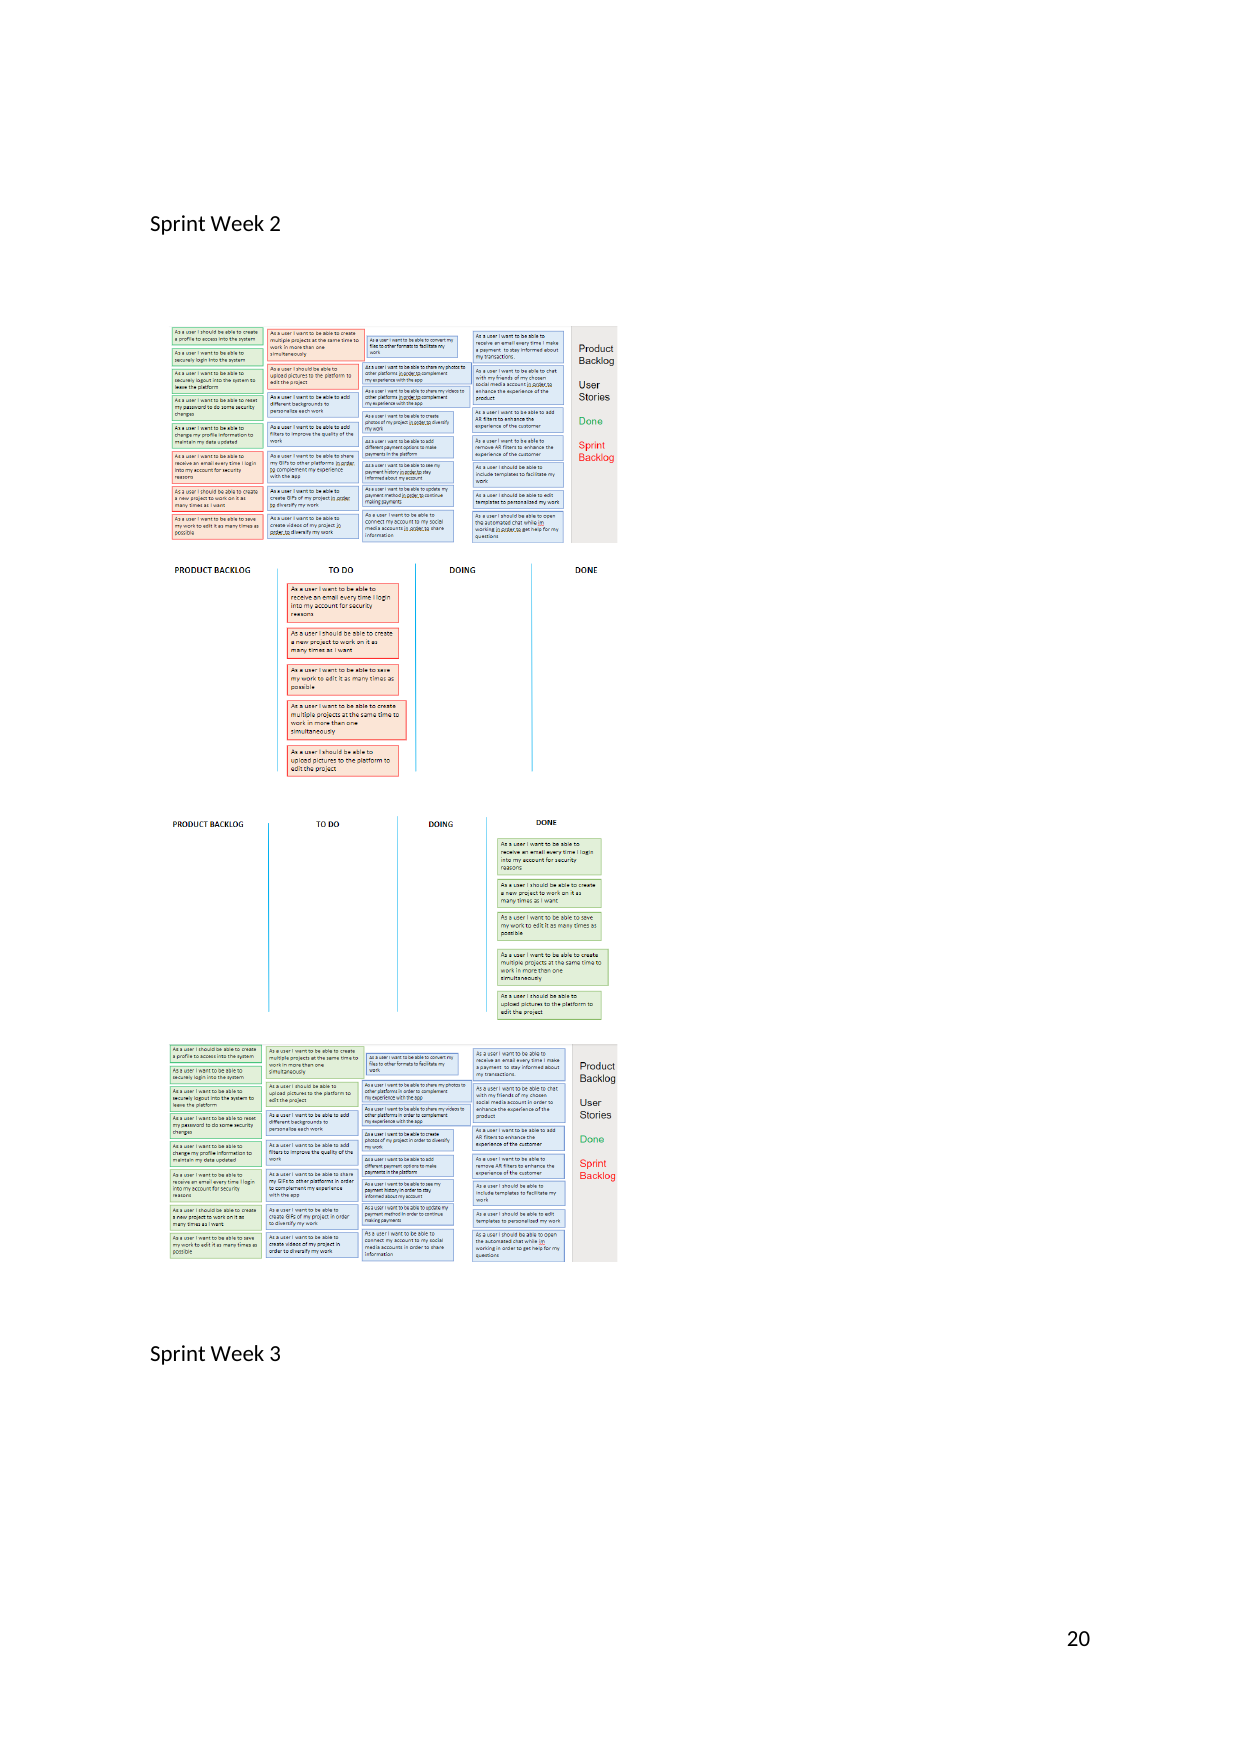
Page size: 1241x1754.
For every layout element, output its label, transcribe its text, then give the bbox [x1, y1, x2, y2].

text Sprint Week 3 [150, 1339, 1090, 1368]
text Sprint Week 2 [150, 209, 1090, 237]
